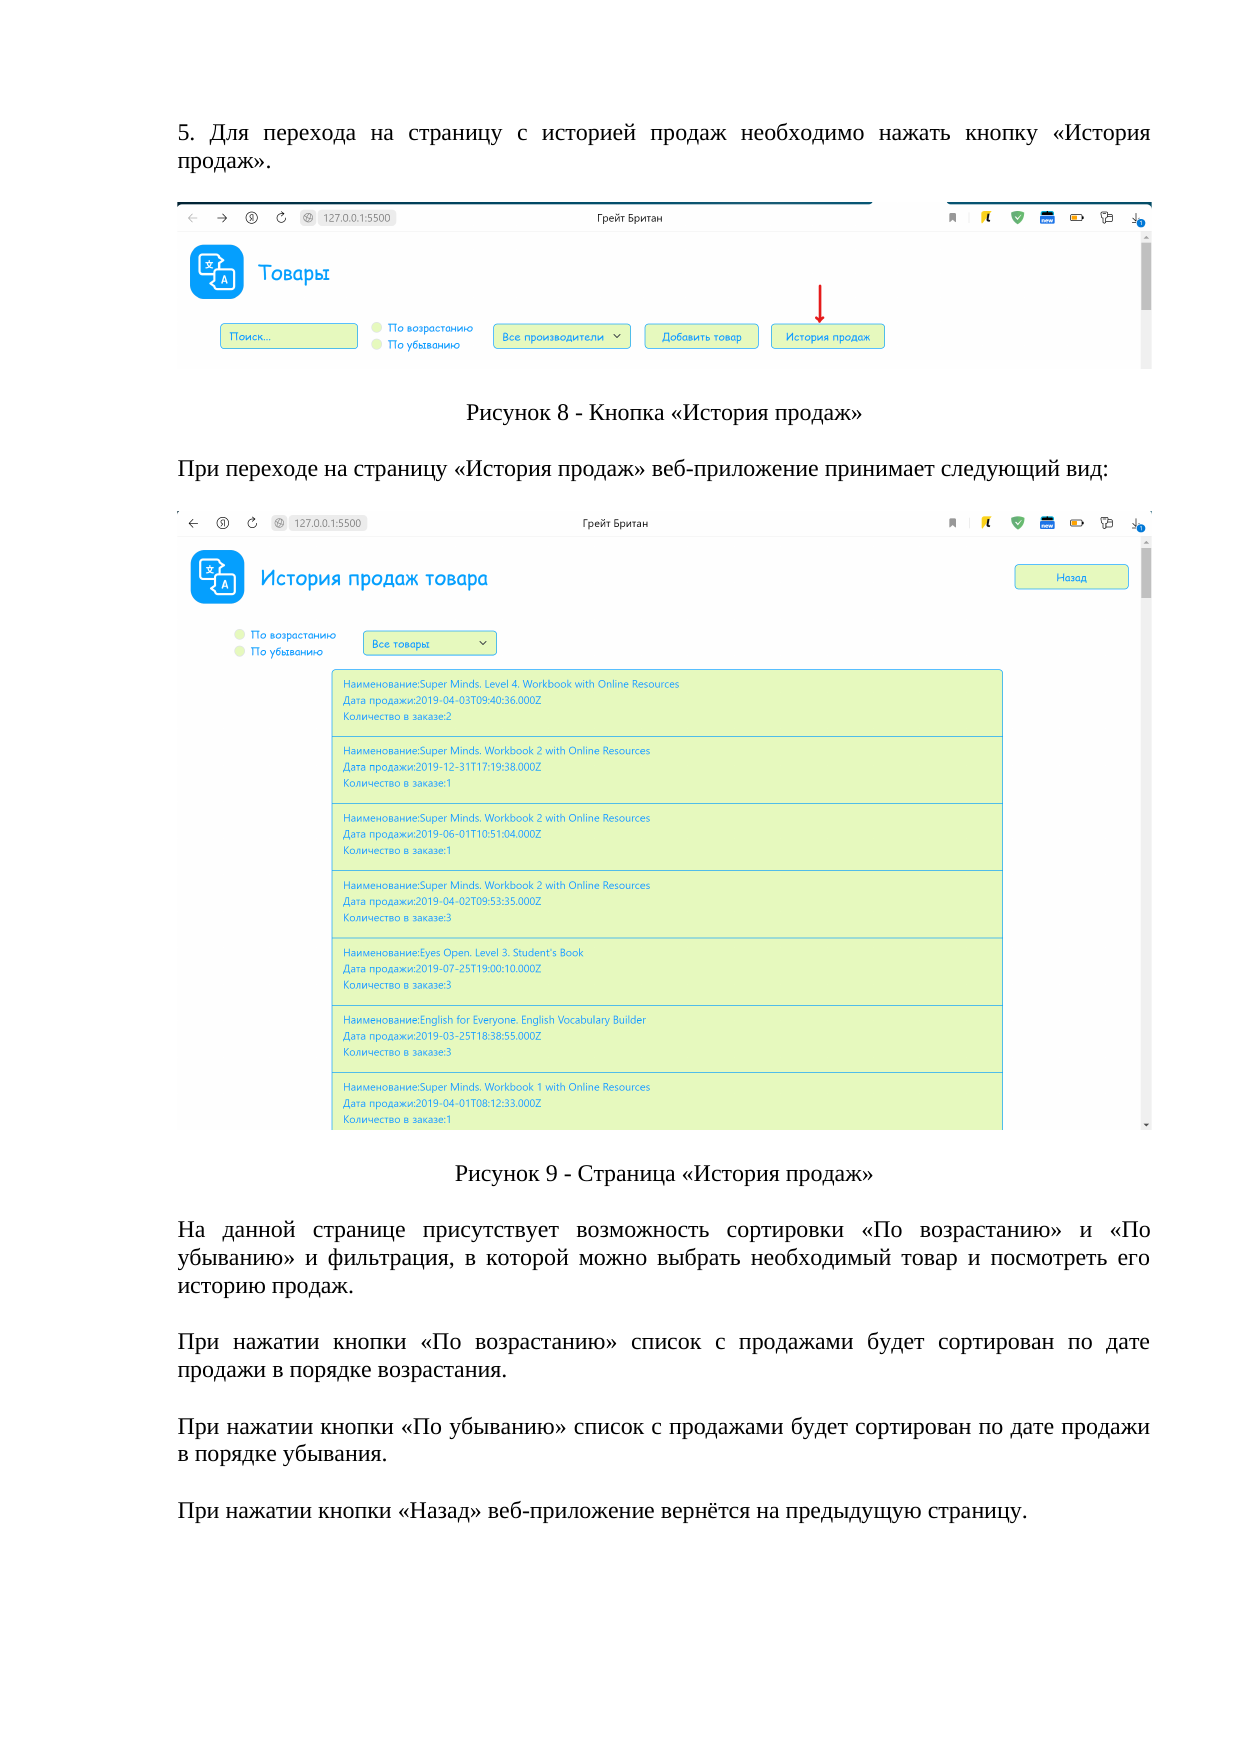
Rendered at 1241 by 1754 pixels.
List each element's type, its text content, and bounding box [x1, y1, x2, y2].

text 5. Для перехода на страницу с историей продаж необходимо нажать кнопку «История продаж». [177, 118, 1152, 173]
text При нажатии кнопки «По убыванию» список с продажами будет сортирован по дате продажи в порядке убывания. [177, 1412, 1152, 1467]
text При нажатии кнопки «По возрастанию» список с продажами будет сортирован по дате продажи в порядке возрастания. [177, 1327, 1152, 1383]
picture [177, 511, 1152, 1130]
text При нажатии кнопки «Назад» веб-приложение вернётся на предыдущую страницу. [177, 1496, 1152, 1524]
text На данной странице присутствует возможность сортировки «По возрастанию» и «По убыванию» и фильтрация, в которой можно выбрать необходимый товар и посмотреть его историю продаж. [177, 1215, 1152, 1298]
text При переходе на страницу «История продаж» веб-приложение принимает следующий вид: [177, 454, 1152, 482]
text Рисунок 9 - Страница «История продаж» [177, 1159, 1152, 1186]
picture [177, 202, 1152, 369]
text Рисунок 8 - Кнопка «История продаж» [177, 397, 1152, 425]
